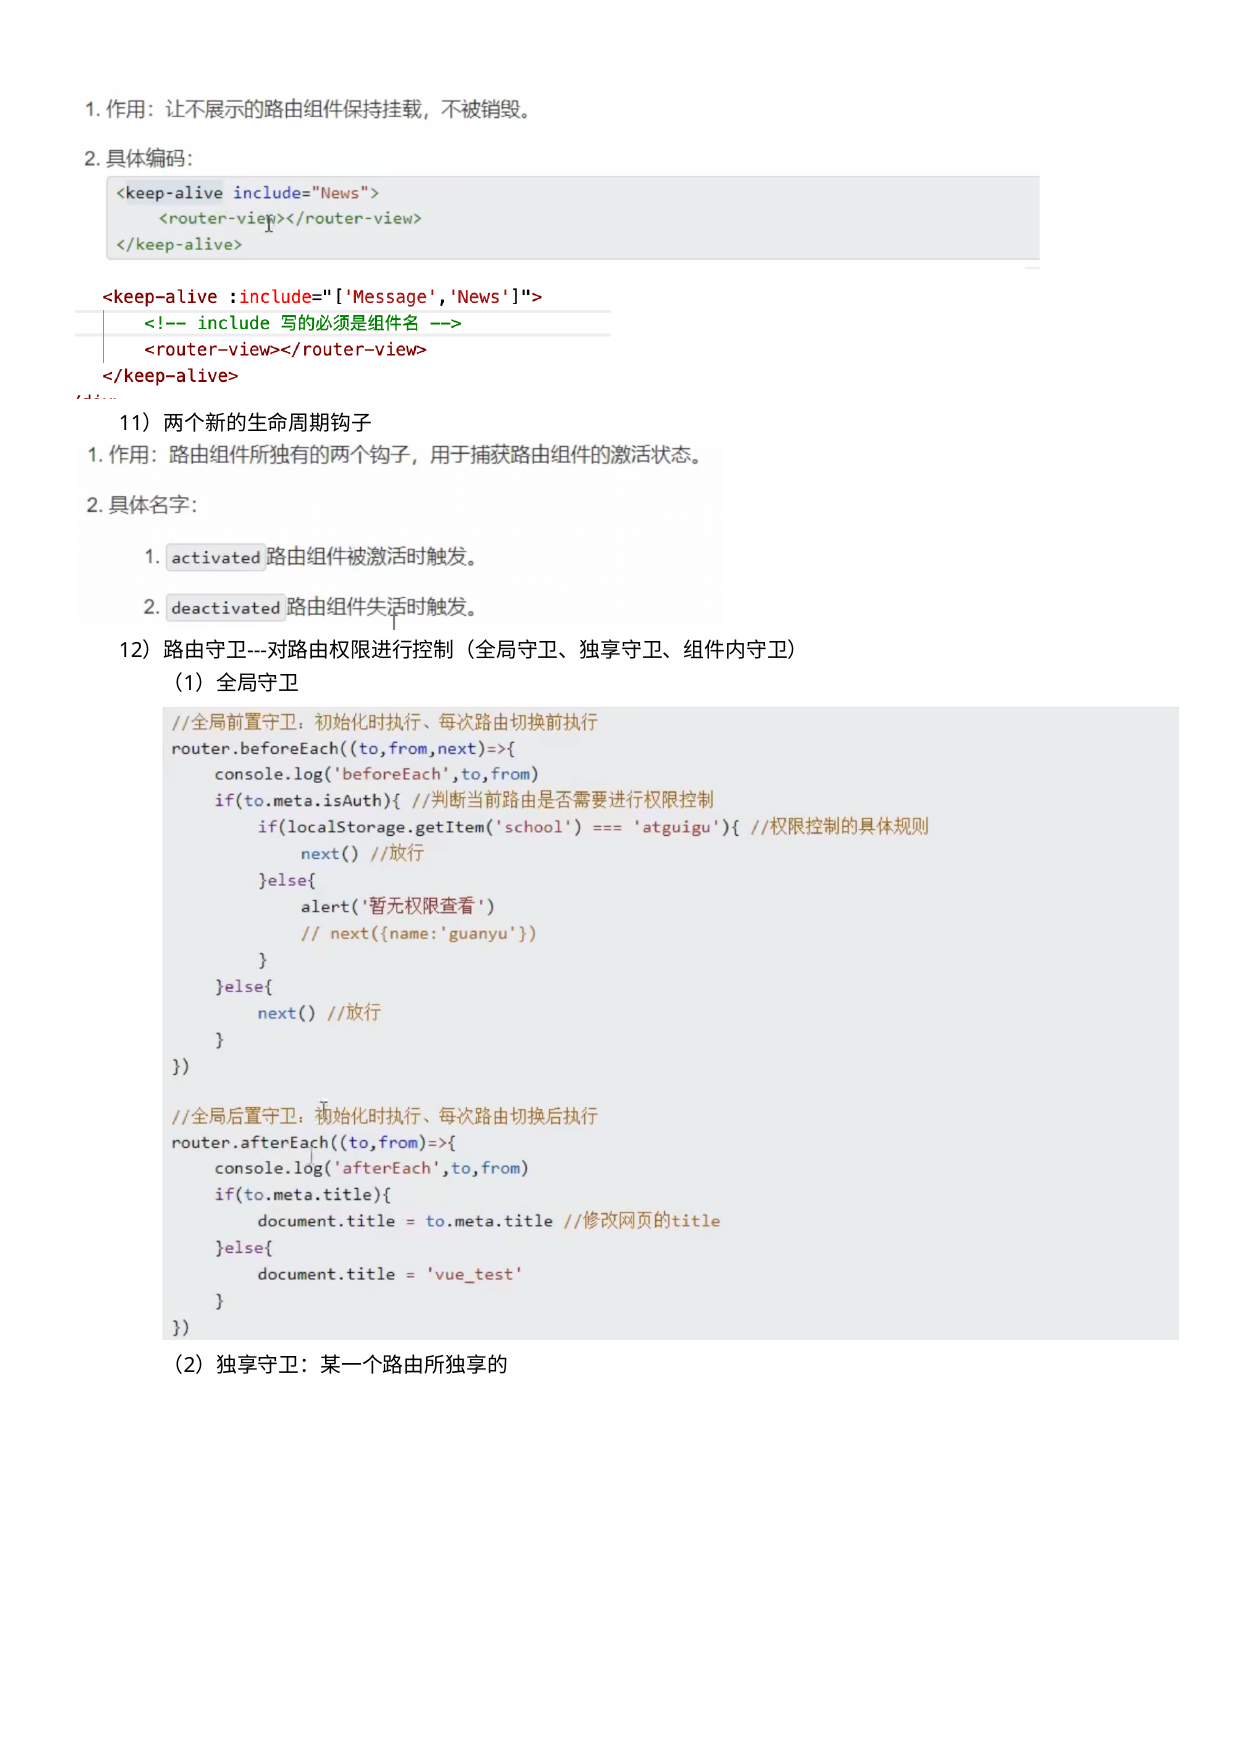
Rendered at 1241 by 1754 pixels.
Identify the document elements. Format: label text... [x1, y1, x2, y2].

picture [75, 282, 611, 399]
picture [75, 87, 1040, 269]
picture [162, 707, 1180, 1340]
list 路由守卫---对路由权限进行控制（全局守卫、独享守卫、组件内守卫） [75, 633, 1165, 666]
list 两个新的生命周期钩子 [75, 406, 1165, 438]
list 独享守卫：某一个路由所独享的 [119, 1348, 1165, 1381]
list 全局守卫 [119, 666, 1165, 698]
picture [75, 441, 725, 630]
